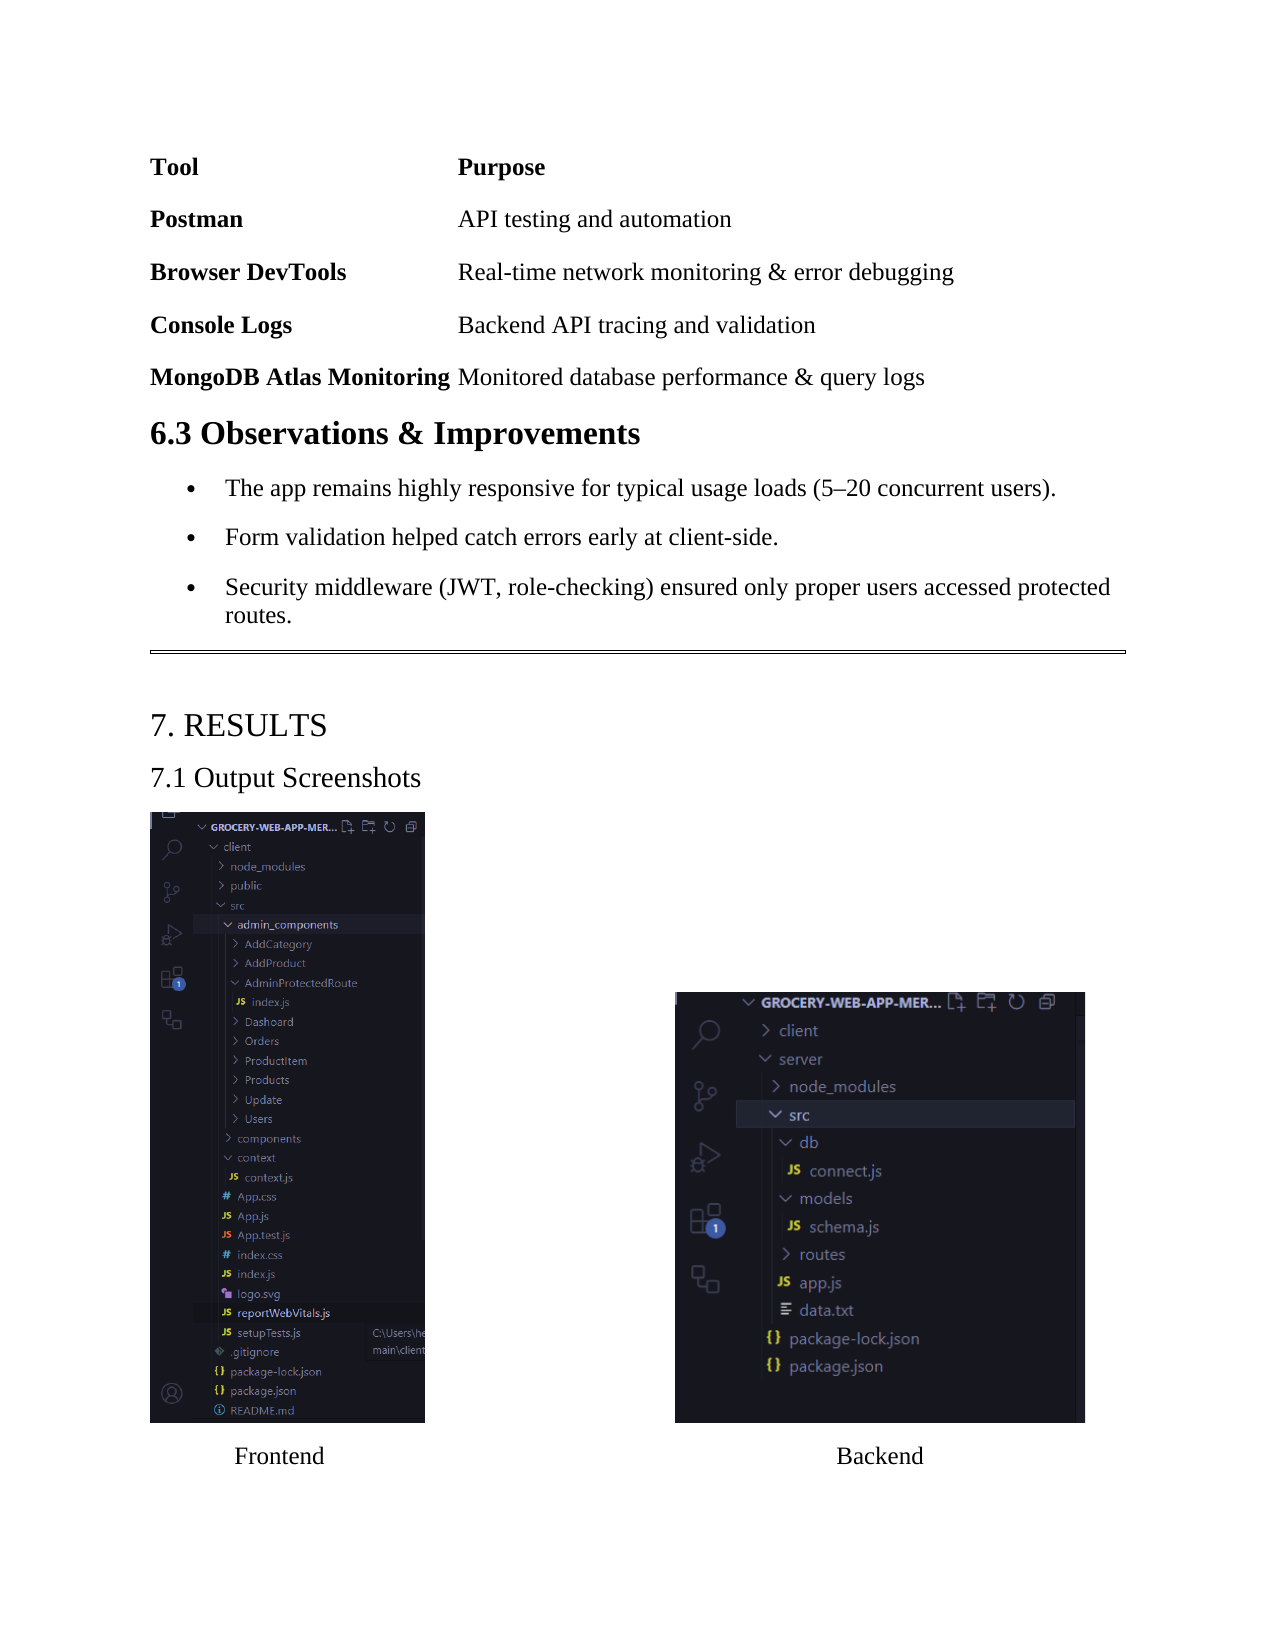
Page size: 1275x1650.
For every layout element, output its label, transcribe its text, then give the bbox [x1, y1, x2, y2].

picture [150, 812, 425, 1423]
text 6.3 Observations & Improvements [150, 413, 1125, 452]
table_cell Console Logs [149, 308, 456, 361]
table_cell Postman [149, 203, 456, 255]
table_cell Monitored database performance & query logs [456, 361, 961, 413]
table_cell Real-time network monitoring & error debugging [456, 255, 961, 308]
table_cell API testing and automation [456, 203, 961, 255]
list Security middleware (JWT, role-checking) ensured only proper users accessed protected routes. [187, 572, 1125, 629]
subtitle 7.1 Output Screenshots [150, 760, 1125, 794]
table_header Tool [149, 150, 456, 203]
list The app remains highly responsive for typical usage loads (5–20 concurrent users). [187, 473, 1125, 501]
subtitle 7. RESULTS [150, 705, 1125, 743]
list Form validation helped catch errors early at client-side. [187, 522, 1125, 551]
picture [675, 992, 1085, 1423]
table_header Purpose [456, 150, 961, 203]
table_cell MongoDB Atlas Monitoring [149, 361, 456, 413]
text Frontend Backend [150, 1441, 1125, 1470]
table_cell Browser DevTools [149, 255, 456, 308]
table_cell Backend API tracing and validation [456, 308, 961, 361]
